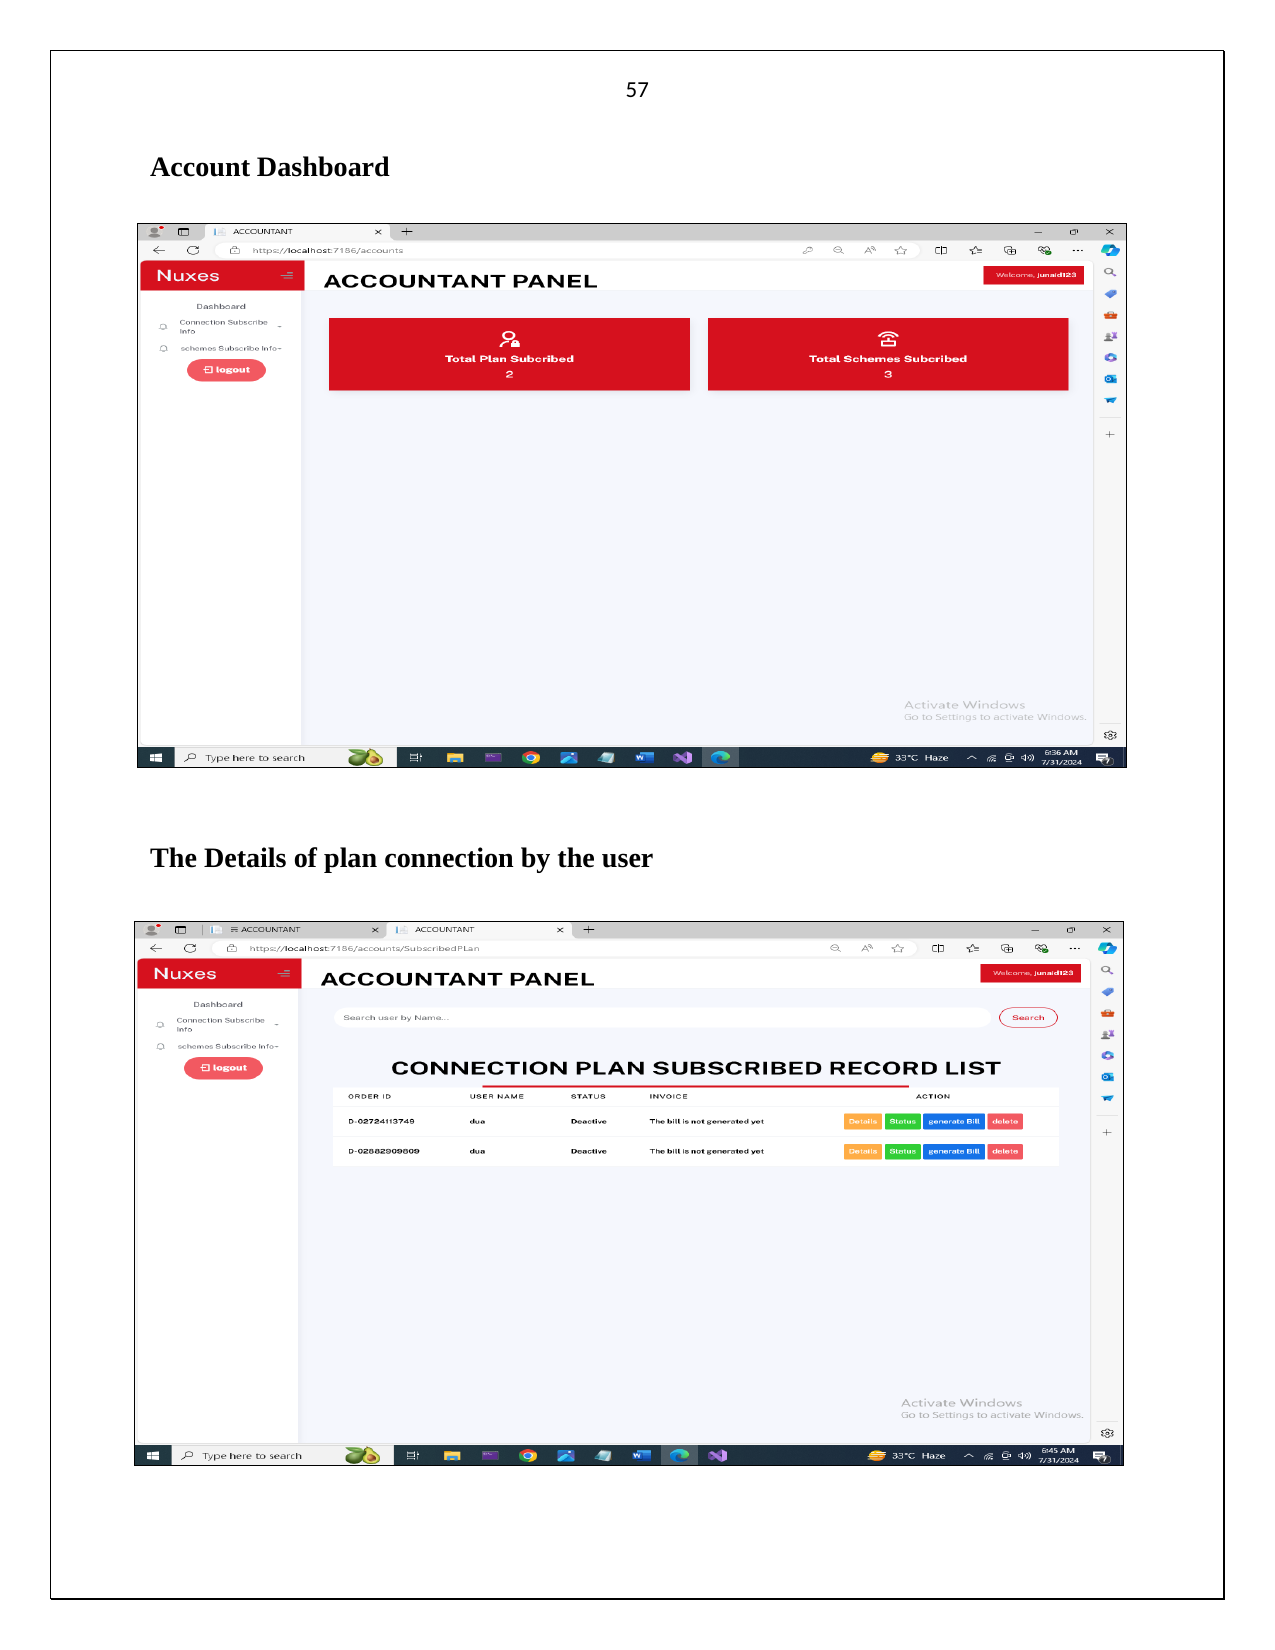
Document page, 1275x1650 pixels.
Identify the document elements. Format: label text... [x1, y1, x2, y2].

picture [135, 922, 1123, 1465]
subtitle The Details of plan connection by the user [150, 841, 1124, 873]
subtitle Account Dashboard [150, 150, 1124, 182]
picture [138, 224, 1126, 767]
